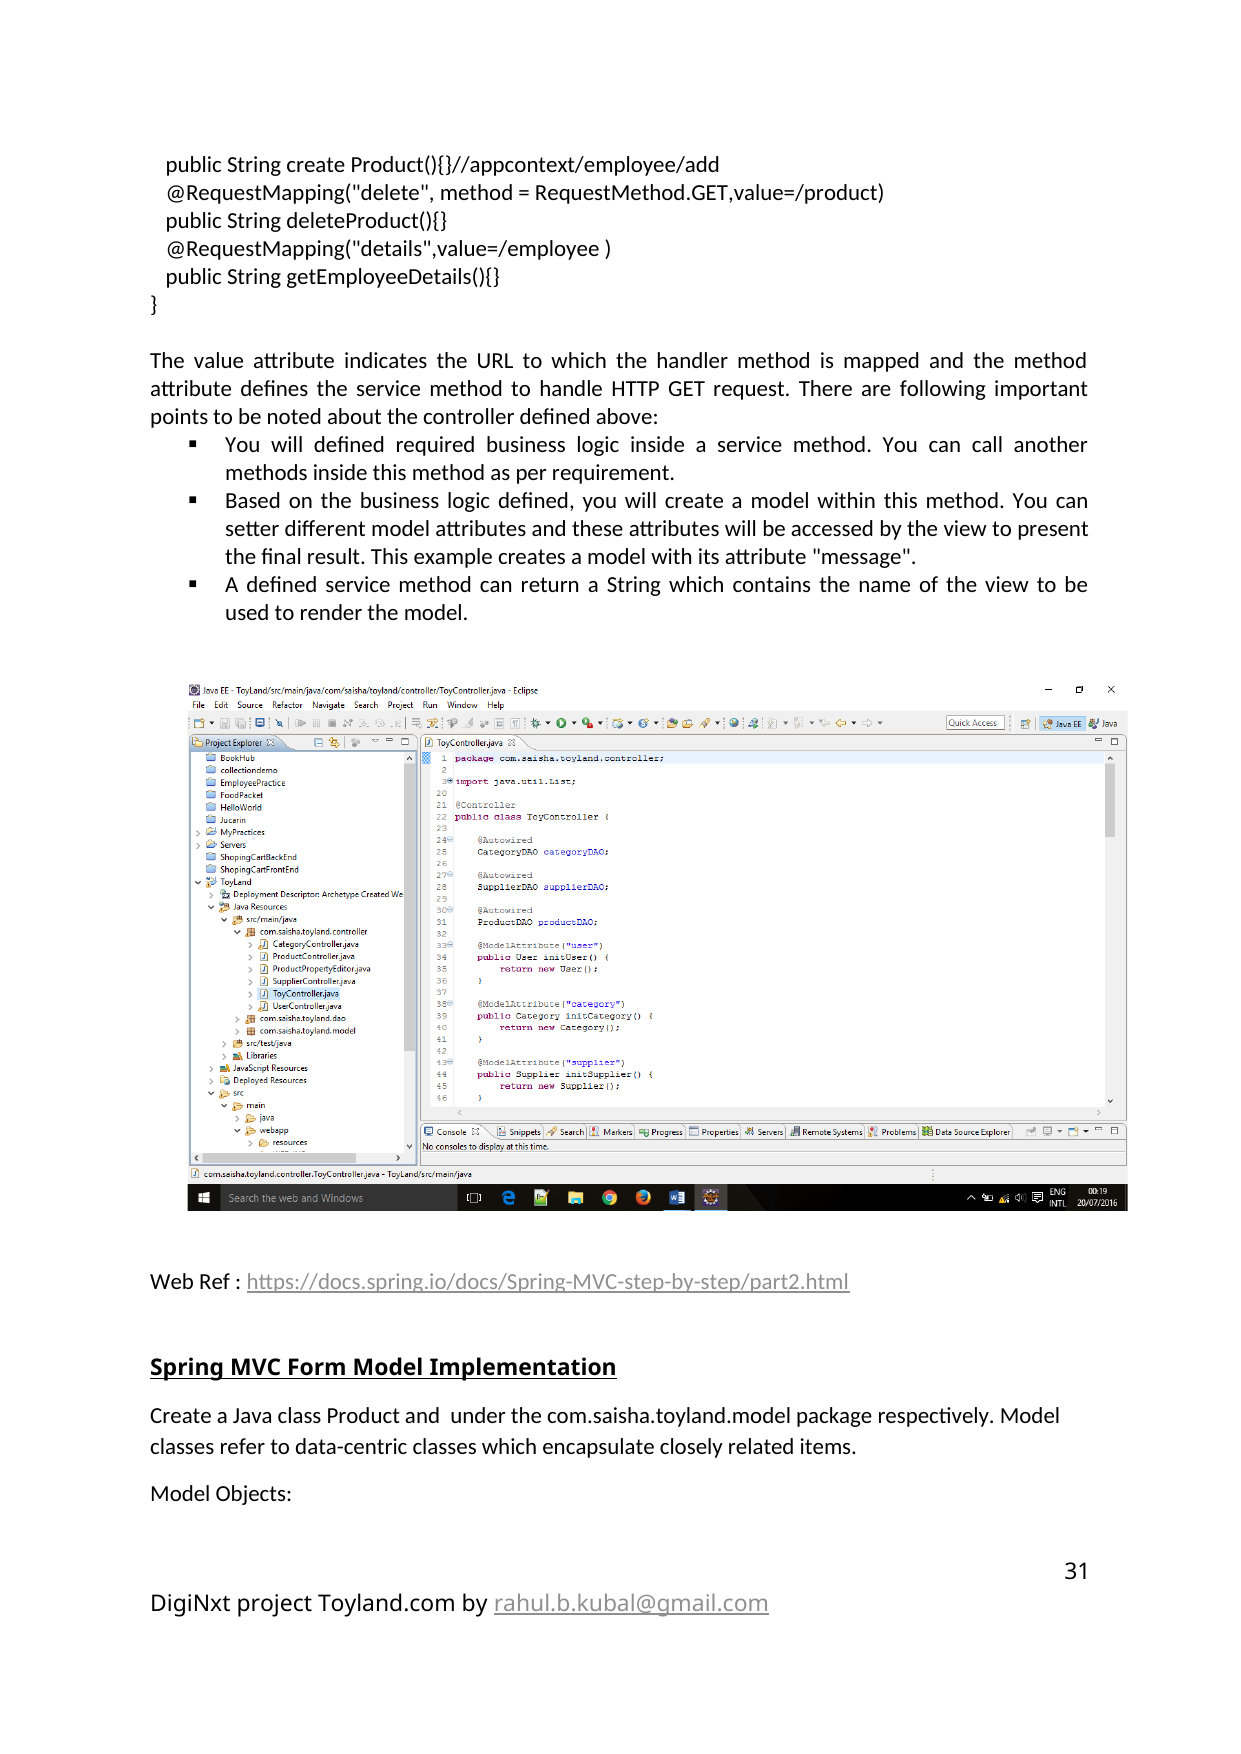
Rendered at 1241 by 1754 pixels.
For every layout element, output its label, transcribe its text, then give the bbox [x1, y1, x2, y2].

text } [150, 290, 1090, 318]
text @RequestMapping("delete", method = RequestMethod.GET,value=/product) [150, 178, 1090, 206]
text Spring MVC Form Model Implementation [150, 1351, 1090, 1382]
text public String getEmployeeDetails(){} [150, 262, 1090, 290]
list Based on the business logic defined, you will create a model within this method. You can setter different model attributes and these attributes will be accessed by the view to present the final result. This example creates a model with its attribute "message". [187, 486, 1090, 570]
text public String deleteProduct(){} [150, 206, 1090, 234]
list A defined service method can return a String which contains the name of the view to be used to render the model. [187, 570, 1090, 626]
picture [187, 682, 1128, 1211]
text The value attribute indicates the URL to which the handler method is mapped and the method attribute defines the service method to handle HTTP GET request. There are following important points to be noted about the controller defined above: [150, 346, 1090, 430]
text Web Ref : https://docs.spring.io/docs/Spring-MVC-step-by-step/part2.html [150, 1267, 1090, 1295]
text @RequestMapping("details",value=/employee ) [150, 234, 1090, 262]
list You will defined required business logic inside a service method. You can call another methods inside this method as per requirement. [187, 430, 1090, 486]
text Model Objects: [150, 1479, 1090, 1507]
text Create a Java class Product and under the com.saisha.toyland.model package respectively. Model classes refer to data-centric classes which encapsulate closely related items. [150, 1402, 1090, 1460]
text public String create Product(){}//appcontext/employee/add [150, 150, 1090, 178]
